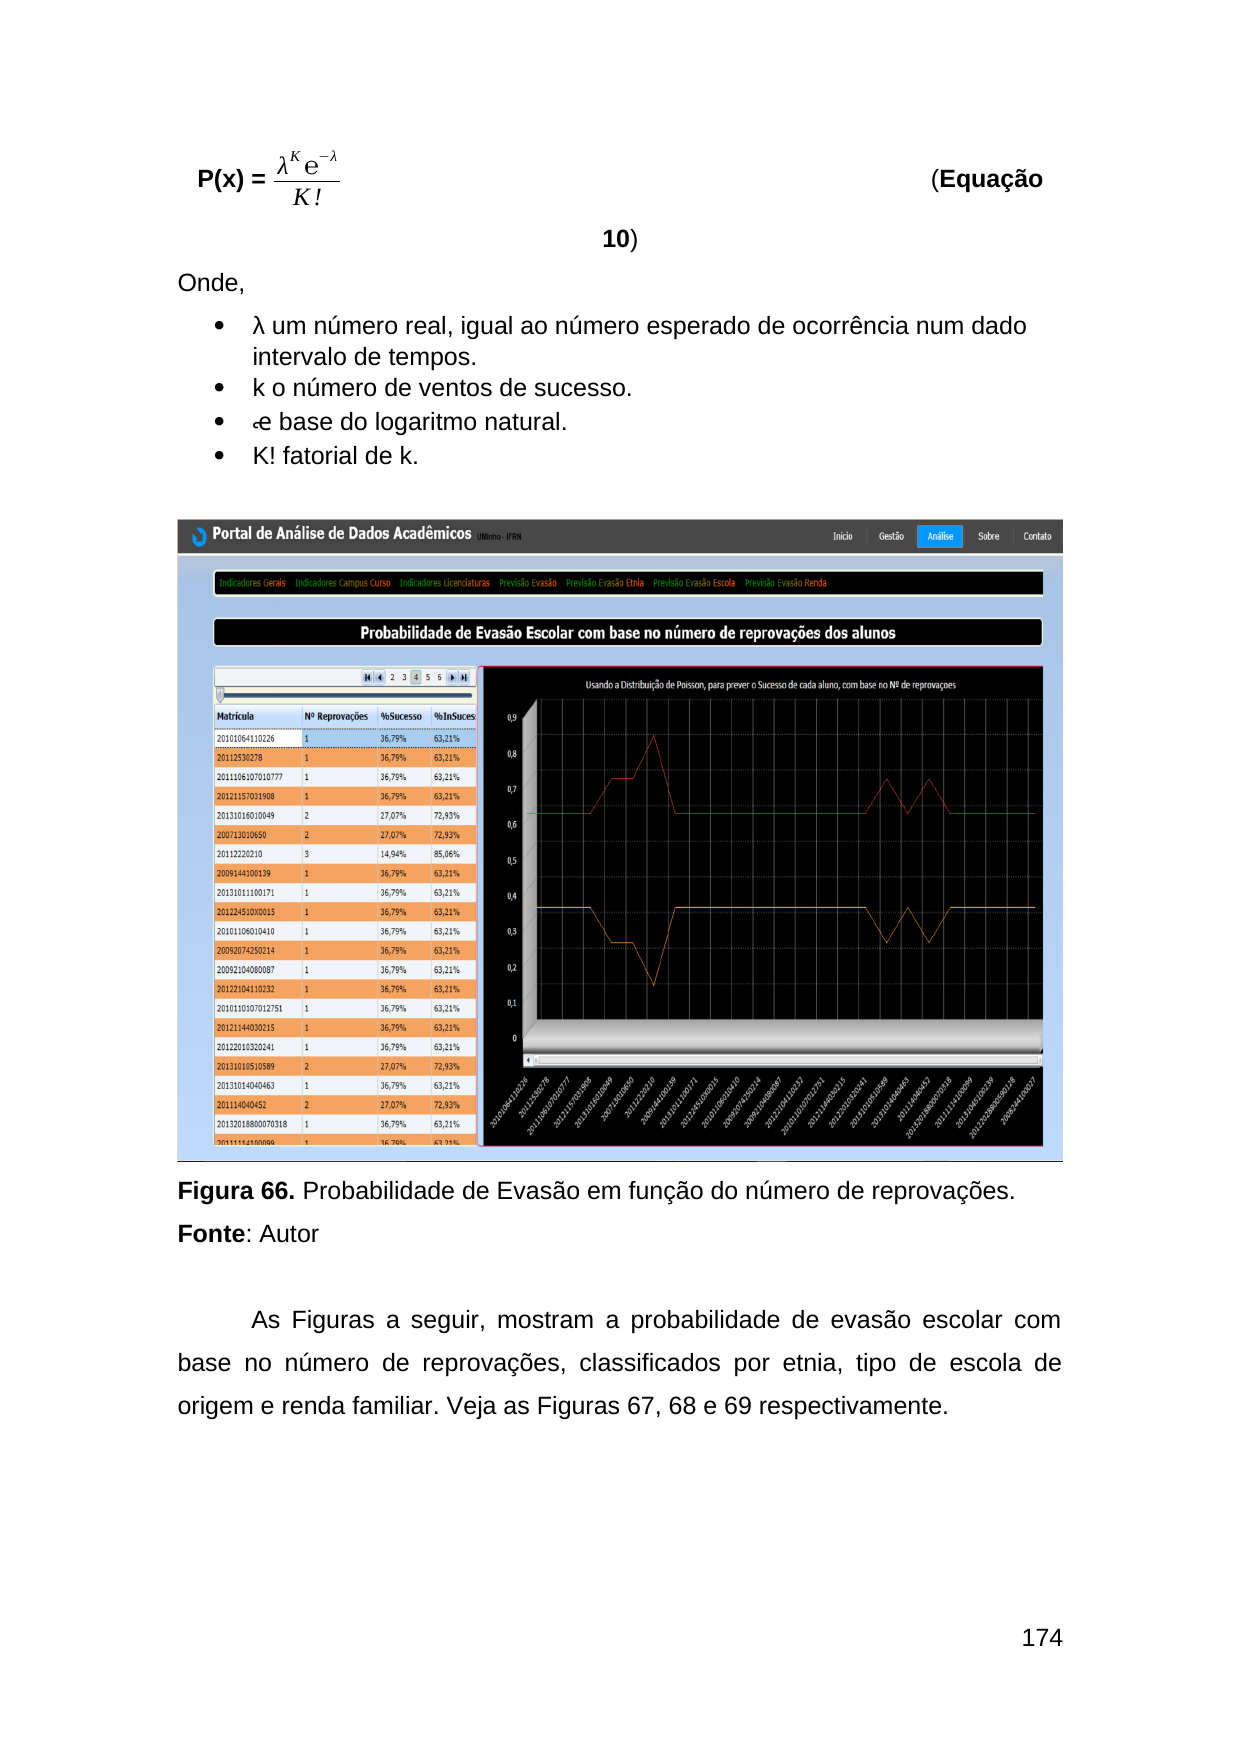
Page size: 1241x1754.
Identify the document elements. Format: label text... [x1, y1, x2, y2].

text Fonte: Autor [177, 1219, 1063, 1248]
text Onde, [177, 268, 1063, 296]
list k o número de ventos de sucesso. [215, 373, 1063, 402]
picture [177, 518, 1063, 1162]
text Figura 66. Probabilidade de Evasão em função do número de reprovações. [177, 1176, 1063, 1204]
list K! fatorial de k. [215, 441, 1063, 470]
list λ um número real, igual ao número esperado de ocorrência num dado intervalo de tempos. [215, 311, 1063, 371]
list ꬴ base do logaritmo natural. [215, 404, 1063, 438]
text As Figuras a seguir, mostram a probabilidade de evasão escolar com base no número de reprovações, classificados por etnia, tipo de escola de origem e renda familiar. Veja as Figuras 67, 68 e 69 respectivamente. [177, 1305, 1063, 1420]
text P(x) = (Equação 10) [177, 148, 1063, 253]
